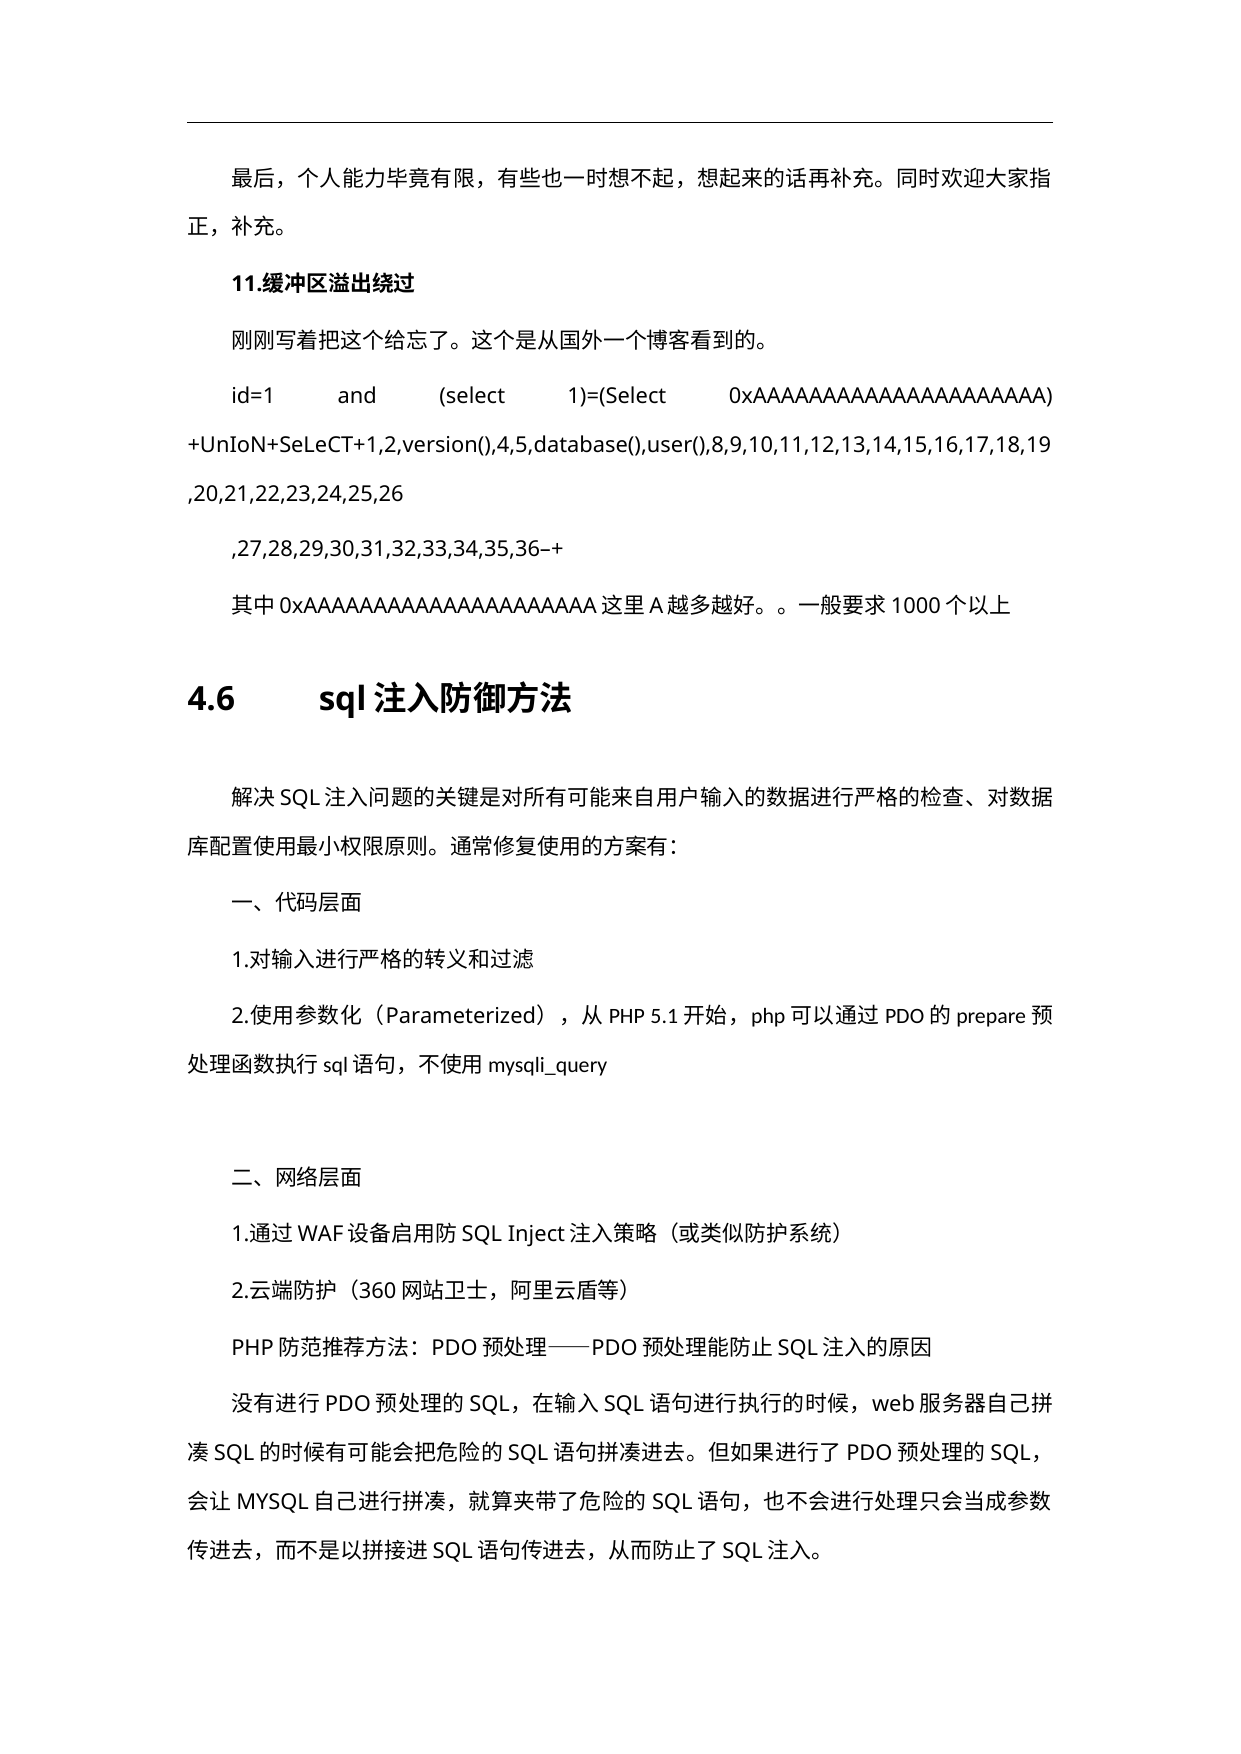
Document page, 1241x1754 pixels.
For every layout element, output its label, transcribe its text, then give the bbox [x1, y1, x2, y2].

text 1.通过WAF设备启用防SQL Inject注入策略（或类似防护系统） [187, 1216, 1053, 1248]
text 其中0xAAAAAAAAAAAAAAAAAAAAA这里A越多越好。。一般要求1000个以上 [187, 588, 1053, 620]
text 二、网络层面 [187, 1159, 1053, 1192]
text ,27,28,29,30,31,32,33,34,35,36–+ [187, 532, 1053, 564]
text 11.缓冲区溢出绕过 [187, 266, 1053, 298]
text 2.使用参数化（Parameterized），从PHP 5.1开始，php可以通过PDO的prepare预处理函数执行sql语句，不使用mysqli_query [187, 998, 1053, 1079]
text PHP防范推荐方法：PDO预处理——PDO预处理能防止SQL注入的原因 [187, 1329, 1053, 1362]
text 2.云端防护（360网站卫士，阿里云盾等） [187, 1273, 1053, 1305]
text 没有进行PDO预处理的SQL，在输入SQL语句进行执行的时候，web服务器自己拼凑SQL的时候有可能会把危险的SQL语句拼凑进去。但如果进行了PDO预处理的SQL，会让MYSQL自己进行拼凑，就算夹带了危险的SQL语句，也不会进行处理只会当成参数传进去，而不是以拼接进SQL语句传进去，从而防止了SQL注入。 [187, 1386, 1053, 1565]
text 解决SQL注入问题的关键是对所有可能来自用户输入的数据进行严格的检查、对数据库配置使用最小权限原则。通常修复使用的方案有： [187, 779, 1053, 861]
text 刚刚写着把这个给忘了。这个是从国外一个博客看到的。 [187, 322, 1053, 355]
text 最后，个人能力毕竟有限，有些也一时想不起，想起来的话再补充。同时欢迎大家指正，补充。 [187, 160, 1053, 241]
text id=1 and (select 1)=(Select 0xAAAAAAAAAAAAAAAAAAAAA)+UnIoN+SeLeCT+1,2,version(),4,5,database(),user(),8,9,10,11,12,13,14,15,16,17,18,19,20,21,22,23,24,25,26 [187, 379, 1053, 509]
subtitle 4.6 sql注入防御方法 [187, 663, 1053, 728]
text 一、代码层面 [187, 885, 1053, 917]
text 1.对输入进行严格的转义和过滤 [187, 942, 1053, 974]
